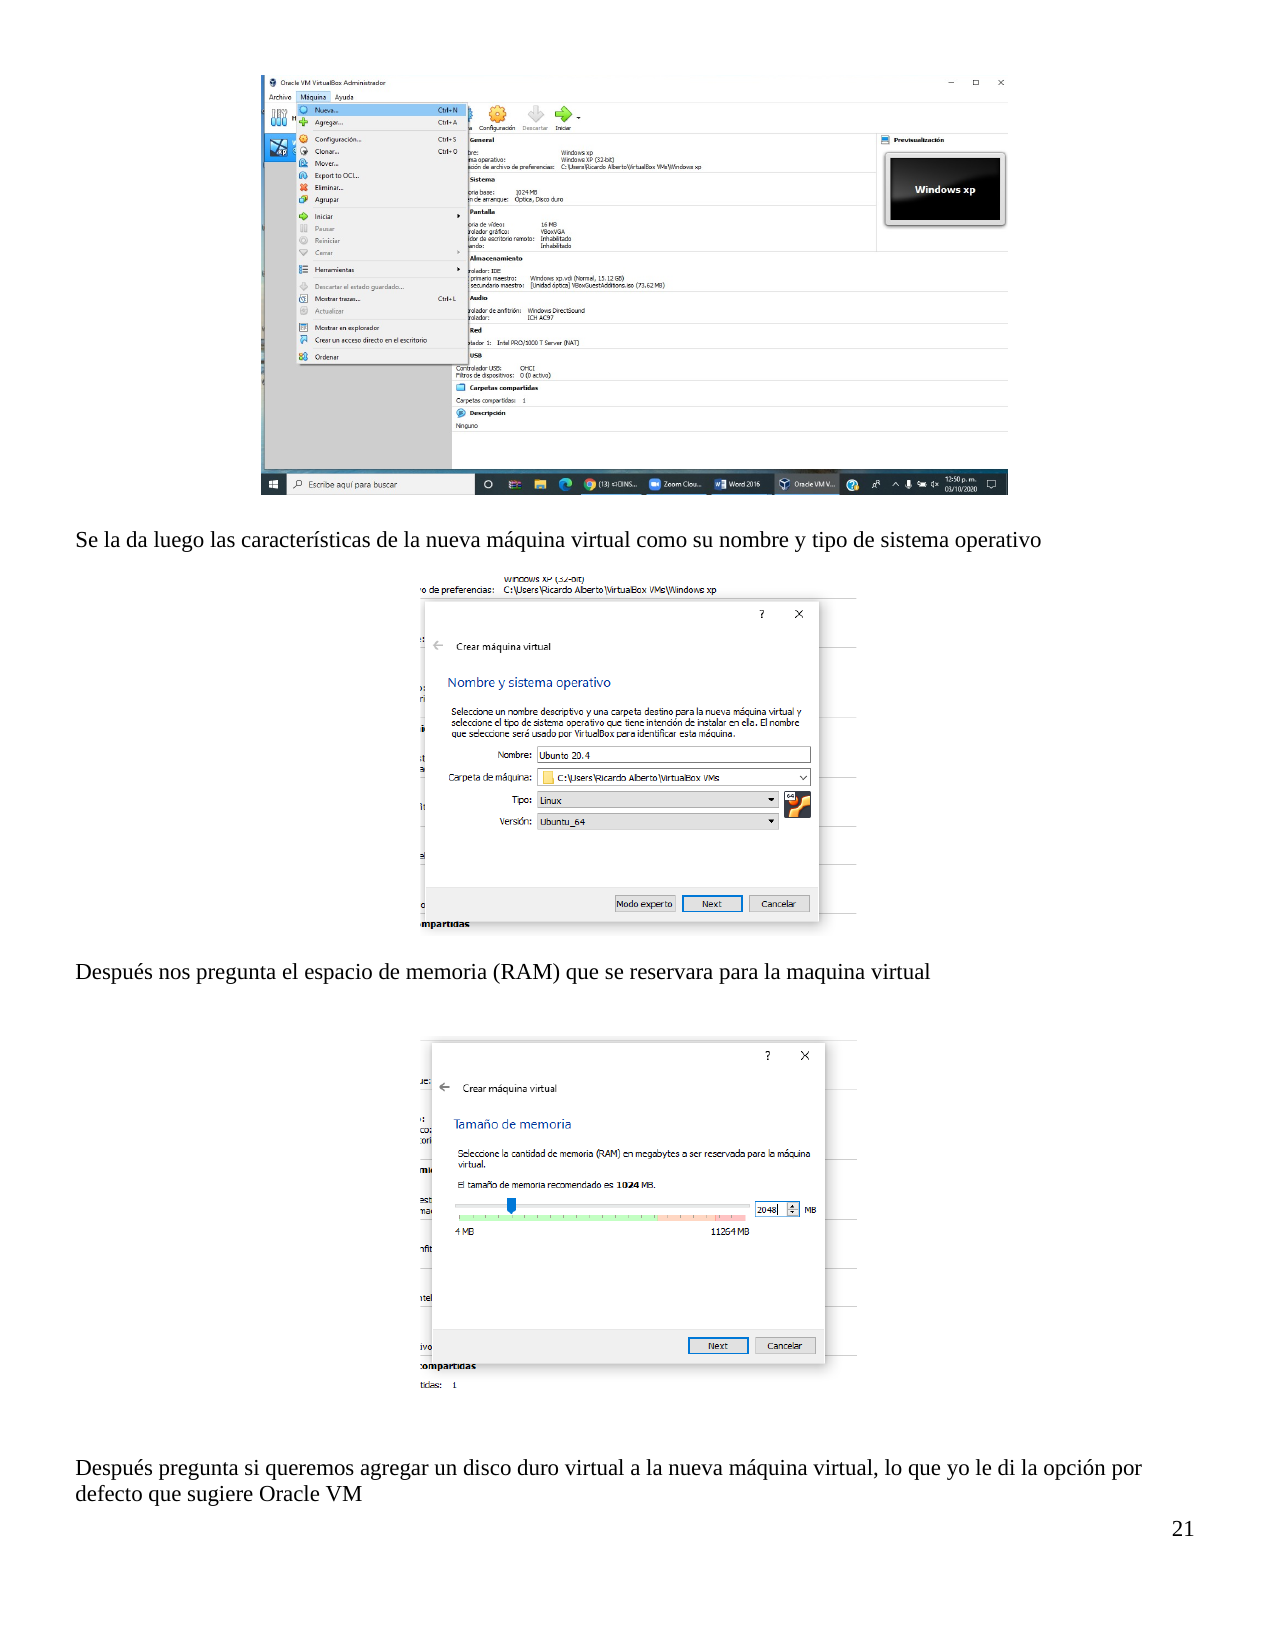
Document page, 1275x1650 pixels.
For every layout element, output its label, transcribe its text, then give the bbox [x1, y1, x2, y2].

text Se la da luego las características de la nueva máquina virtual como su nombre y tipo de sistema operativo [75, 526, 1275, 552]
picture [420, 1036, 857, 1388]
picture [420, 577, 857, 936]
text Después pregunta si queremos agregar un disco duro virtual a la nueva máquina virtual, lo que yo le di la opción por defecto que sugiere Oracle VM [75, 1454, 1145, 1507]
picture [261, 75, 1008, 495]
